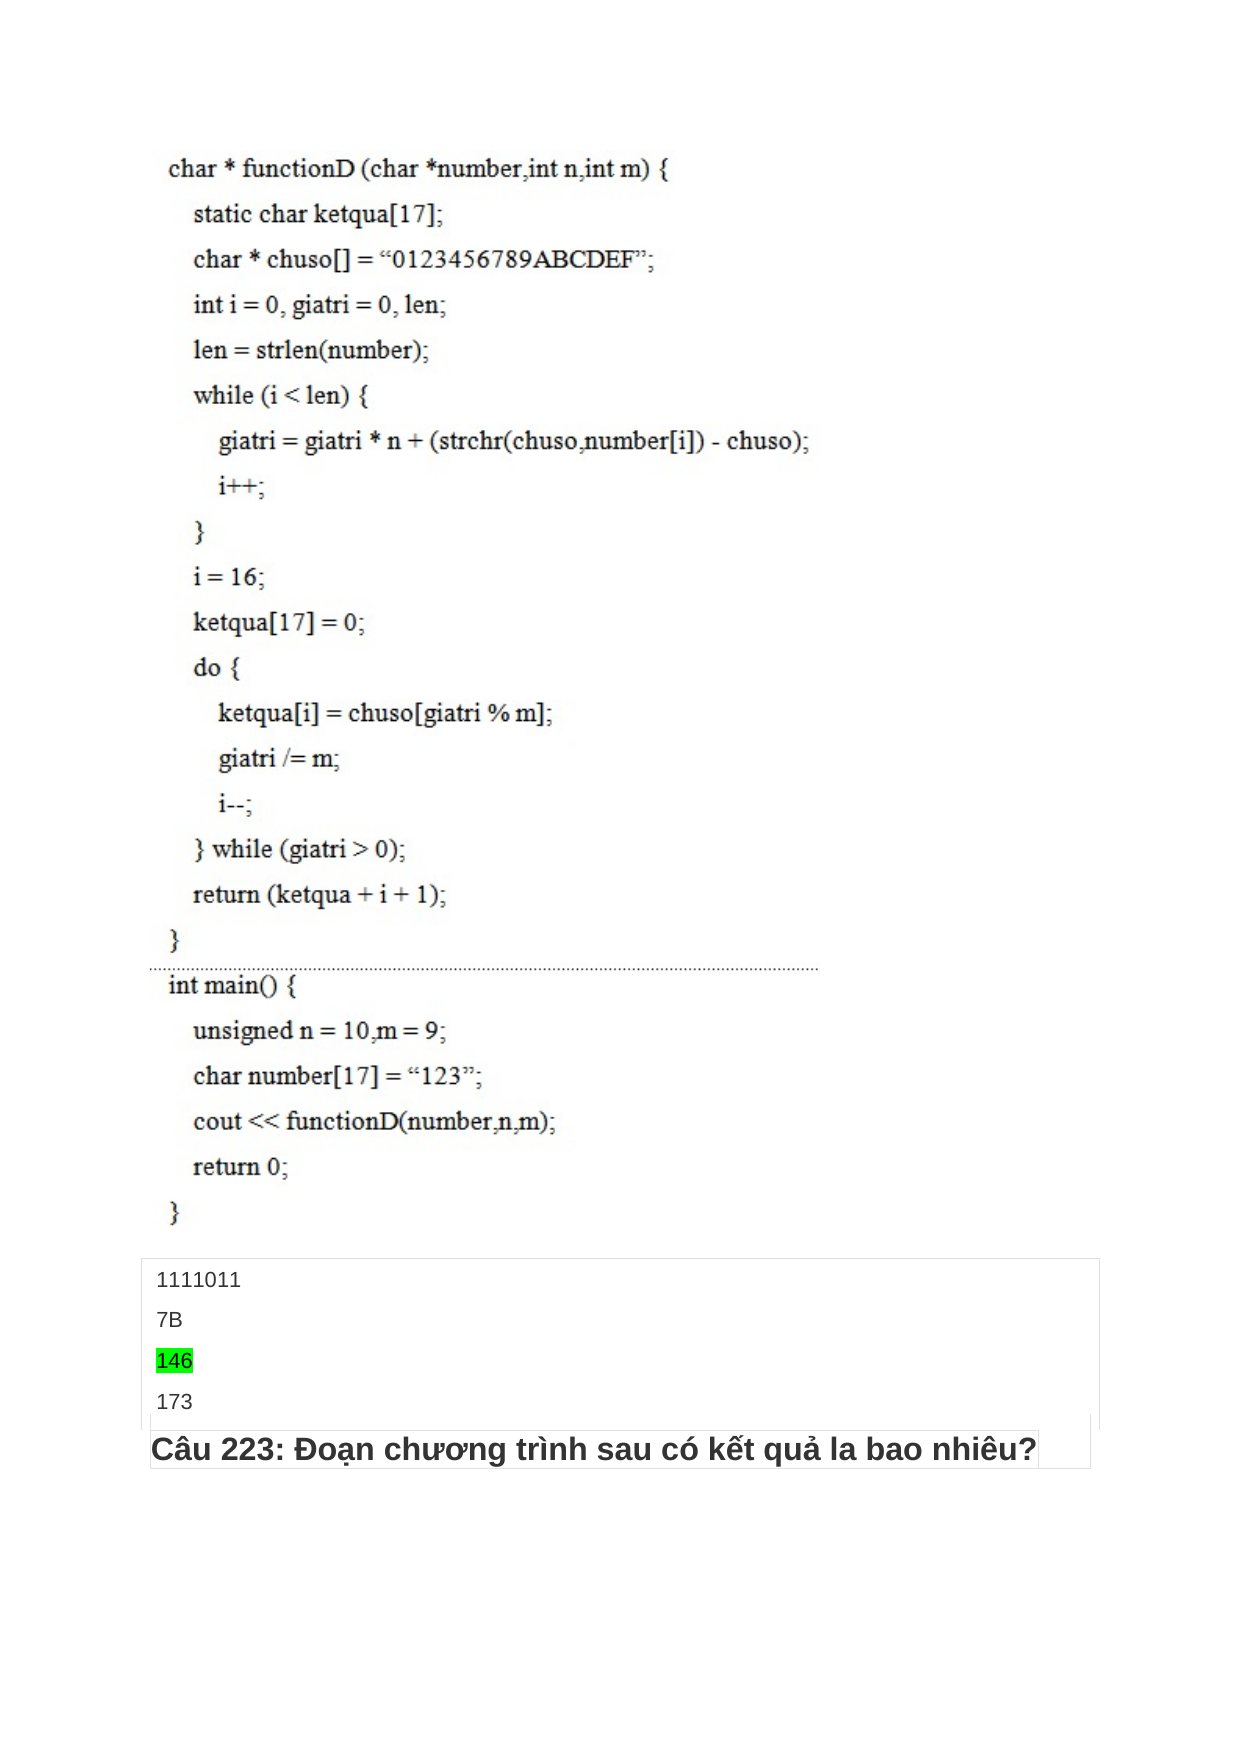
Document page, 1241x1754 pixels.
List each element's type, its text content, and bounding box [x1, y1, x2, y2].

text 7B [142, 1298, 1099, 1333]
text 146 [142, 1339, 1099, 1373]
picture [150, 150, 821, 1230]
text 1111011 [142, 1259, 1099, 1292]
text Câu 223: Đoạn chương trình sau có kết quả la bao nhiêu? [151, 1429, 1090, 1468]
text 173 [142, 1380, 1099, 1414]
